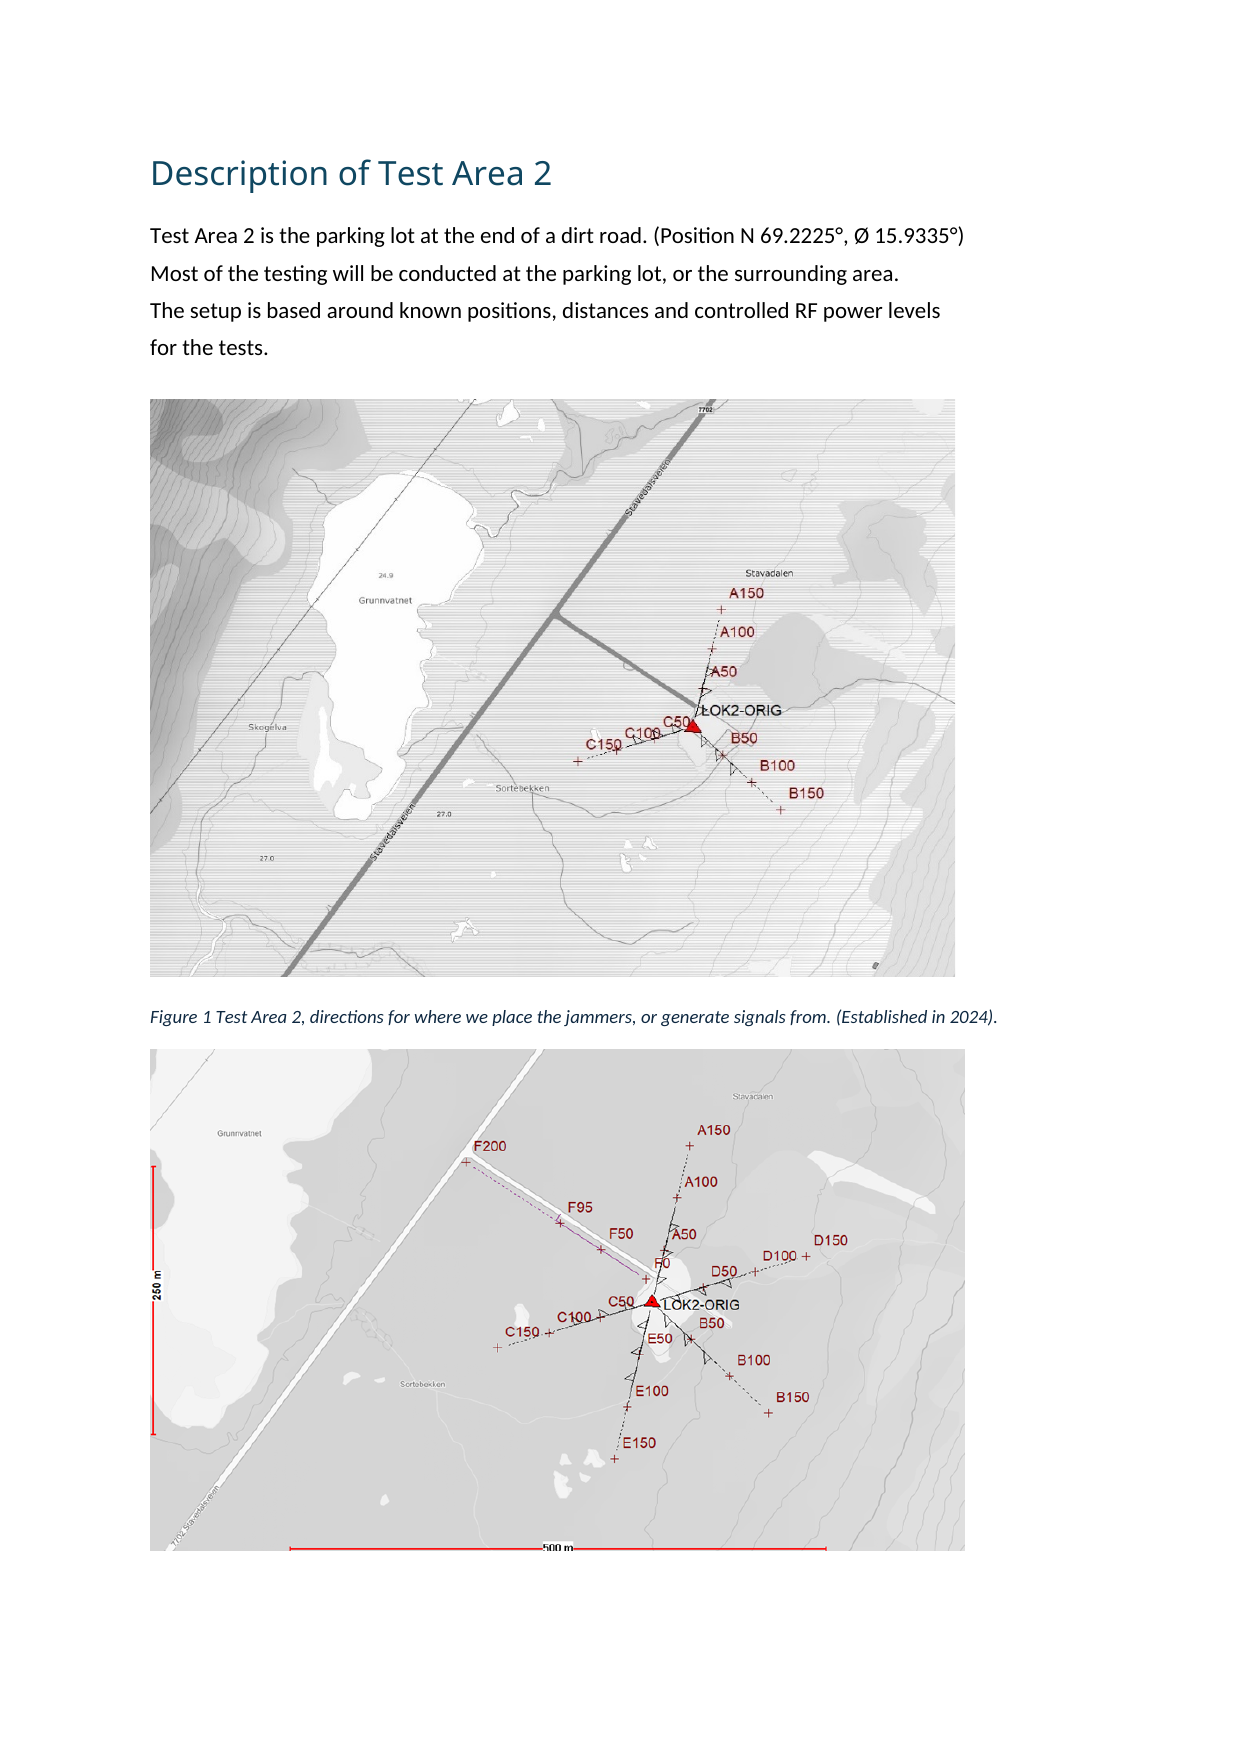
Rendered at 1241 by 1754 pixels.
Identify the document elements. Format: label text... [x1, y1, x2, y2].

text Figure 1 Test Area 2, directions for where we place the jammers, or generate signals from. (Established in 2024). [150, 1006, 1090, 1029]
text Test Area 2 is the parking lot at the end of a dirt road. (Position N 69.2225°, Ø 15.9335°) [150, 222, 1090, 250]
picture [150, 399, 955, 977]
text for the tests. [150, 333, 1090, 361]
text Most of the testing will be conducted at the parking lot, or the surrounding area. [150, 259, 1090, 287]
subtitle Description of Test Area 2 [150, 150, 1090, 195]
picture [150, 1049, 965, 1551]
text The setup is based around known positions, distances and controlled RF power levels [150, 296, 1090, 324]
